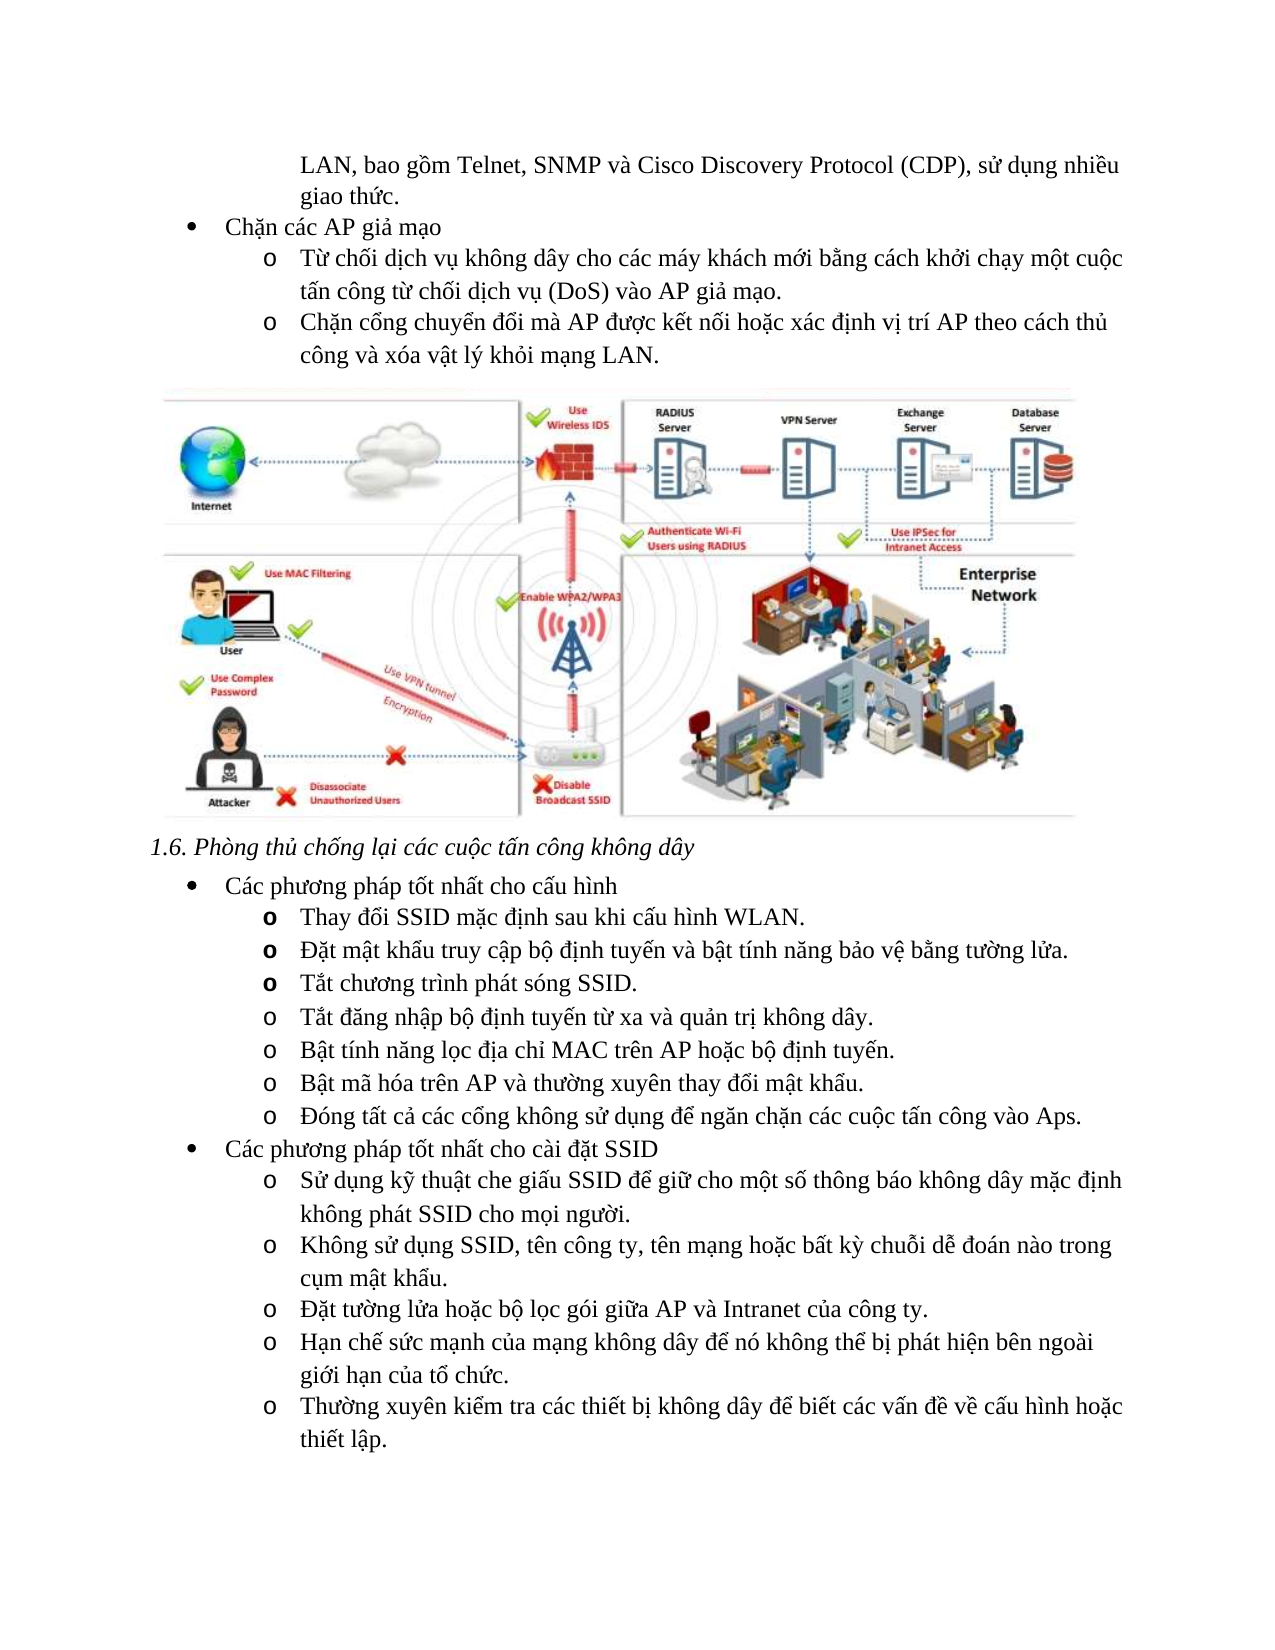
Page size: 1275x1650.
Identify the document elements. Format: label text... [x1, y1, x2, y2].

list Các phương pháp tốt nhất cho cấu hình [187, 871, 1125, 899]
list Sử dụng kỹ thuật che giấu SSID để giữ cho một số thông báo không dây mặc định không phát SSID cho mọi người. [262, 1166, 1125, 1227]
list Không sử dụng SSID, tên công ty, tên mạng hoặc bất kỳ chuỗi dễ đoán nào trong cụm mật khẩu. [262, 1230, 1125, 1292]
picture [150, 388, 1091, 822]
list Đặt tường lửa hoặc bộ lọc gói giữa AP và Intranet của công ty. [262, 1294, 1125, 1325]
text 1.6. Phòng thủ chống lại các cuộc tấn công không dây [150, 832, 1125, 861]
list Các phương pháp tốt nhất cho cài đặt SSID [187, 1134, 1125, 1163]
list Đóng tất cả các cổng không sử dụng để ngăn chặn các cuộc tấn công vào Aps. [262, 1101, 1125, 1132]
list Bật mã hóa trên AP và thường xuyên thay đổi mật khẩu. [262, 1068, 1125, 1099]
list Hạn chế sức mạnh của mạng không dây để nó không thể bị phát hiện bên ngoài giới hạn của tổ chức. [262, 1327, 1125, 1389]
list Từ chối dịch vụ không dây cho các máy khách mới bằng cách khởi chạy một cuộc tấn công từ chối dịch vụ (DoS) vào AP giả mạo. [262, 243, 1125, 305]
list Chặn các AP giả mạo [187, 212, 1125, 241]
list Tắt đăng nhập bộ định tuyến từ xa và quản trị không dây. [262, 1002, 1125, 1032]
list Bật tính năng lọc địa chỉ MAC trên AP hoặc bộ định tuyến. [262, 1035, 1125, 1066]
list Thường xuyên kiểm tra các thiết bị không dây để biết các vấn đề về cấu hình hoặc thiết lập. [262, 1391, 1125, 1453]
list Đặt mật khẩu truy cập bộ định tuyến và bật tính năng bảo vệ bằng tường lửa. [262, 935, 1125, 966]
list Thay đổi SSID mặc định sau khi cấu hình WLAN. [262, 902, 1125, 933]
list Tắt chương trình phát sóng SSID. [262, 968, 1125, 999]
list Chặn cổng chuyển đổi mà AP được kết nối hoặc xác định vị trí AP theo cách thủ công và xóa vật lý khỏi mạng LAN. [262, 307, 1125, 369]
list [262, 150, 1125, 210]
